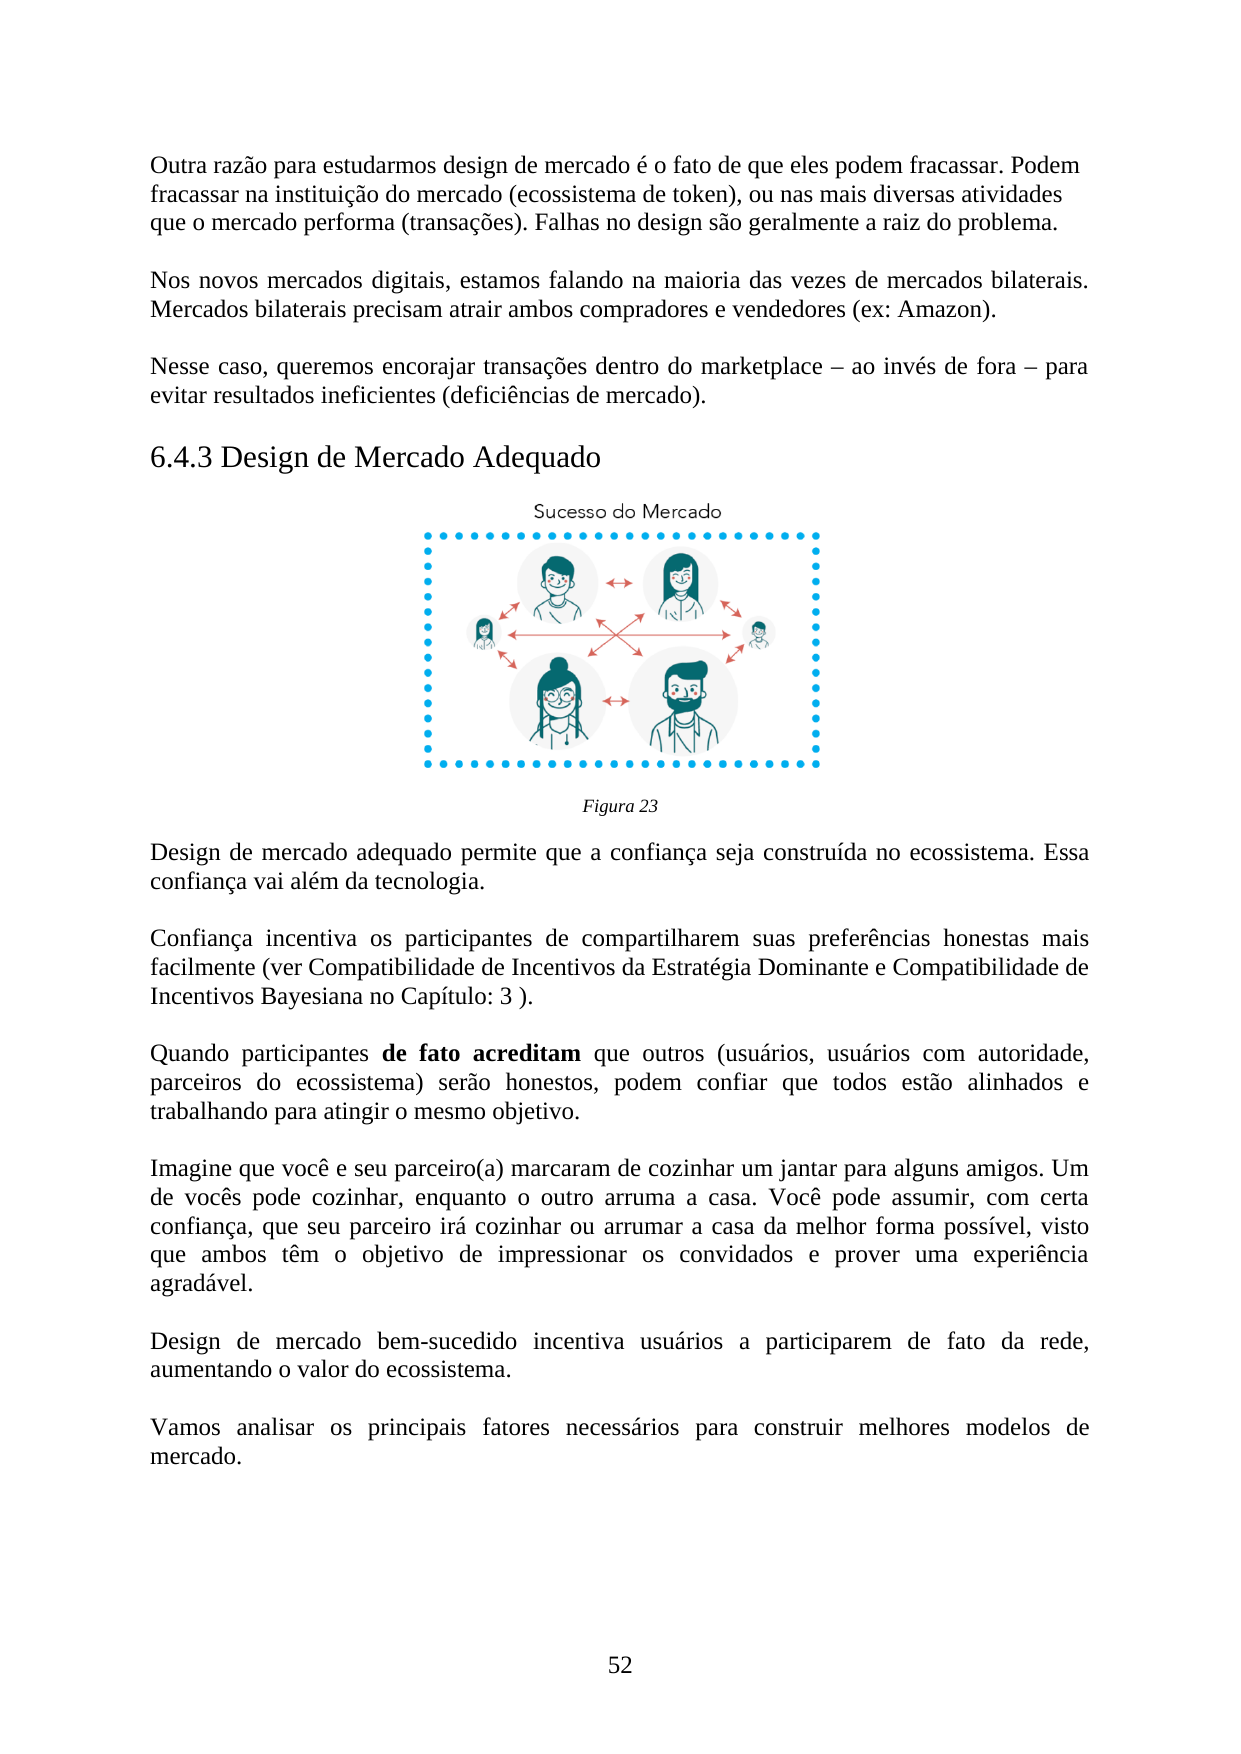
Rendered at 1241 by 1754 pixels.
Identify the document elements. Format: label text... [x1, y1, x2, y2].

subtitle Design de Mercado Adequado [150, 438, 1090, 474]
text Vamos analisar os principais fatores necessários para construir melhores modelos de mercado. [150, 1412, 1090, 1469]
text Design de mercado adequado permite que a confiança seja construída no ecossistema. Essa confiança vai além da tecnologia. [150, 837, 1090, 894]
text Confiança incentiva os participantes de compartilharem suas preferências honestas mais facilmente (ver Compatibilidade de Incentivos da Estratégia Dominante e Compatibilidade de Incentivos Bayesiana no Capítulo 3). [150, 923, 1090, 1009]
text Nesse caso, queremos encorajar transações dentro do marketplace – ao invés de fora – para evitar resultados ineficientes (deficiências de mercado). [150, 351, 1090, 409]
text Imagine que você e seu parceiro(a) marcaram de cozinhar um jantar para alguns amigos. Um de vocês pode cozinhar, enquanto o outro arruma a casa. Você pode assumir, com certa confiança, que seu parceiro irá cozinhar ou arrumar a casa da melhor forma possível, visto que ambos têm o objetivo de impressionar os convidados e prover uma experiência agradável. [150, 1153, 1090, 1297]
picture [403, 486, 837, 774]
text Nos novos mercados digitais, estamos falando na maioria das vezes de mercados bilaterais. Mercados bilaterais precisam atrair ambos compradores e vendedores (ex: Amazon). [150, 265, 1090, 322]
text Outra razão para estudarmos design de mercado é o fato de que eles podem fracassar. Podem fracassar na instituição do mercado (ecossistema de token), ou nas mais diversas atividades que o mercado performa (transações). Falhas no design são geralmente a raiz do problema. [150, 150, 1090, 236]
text Quando participantes de fato acreditam que outros (usuários, usuários com autoridade, parceiros do ecossistema) serão honestos, podem confiar que todos estão alinhados e trabalhando para atingir o mesmo objetivo. [150, 1038, 1090, 1124]
text Design de mercado bem-sucedido incentiva usuários a participarem de fato da rede, aumentando o valor do ecossistema. [150, 1326, 1090, 1383]
